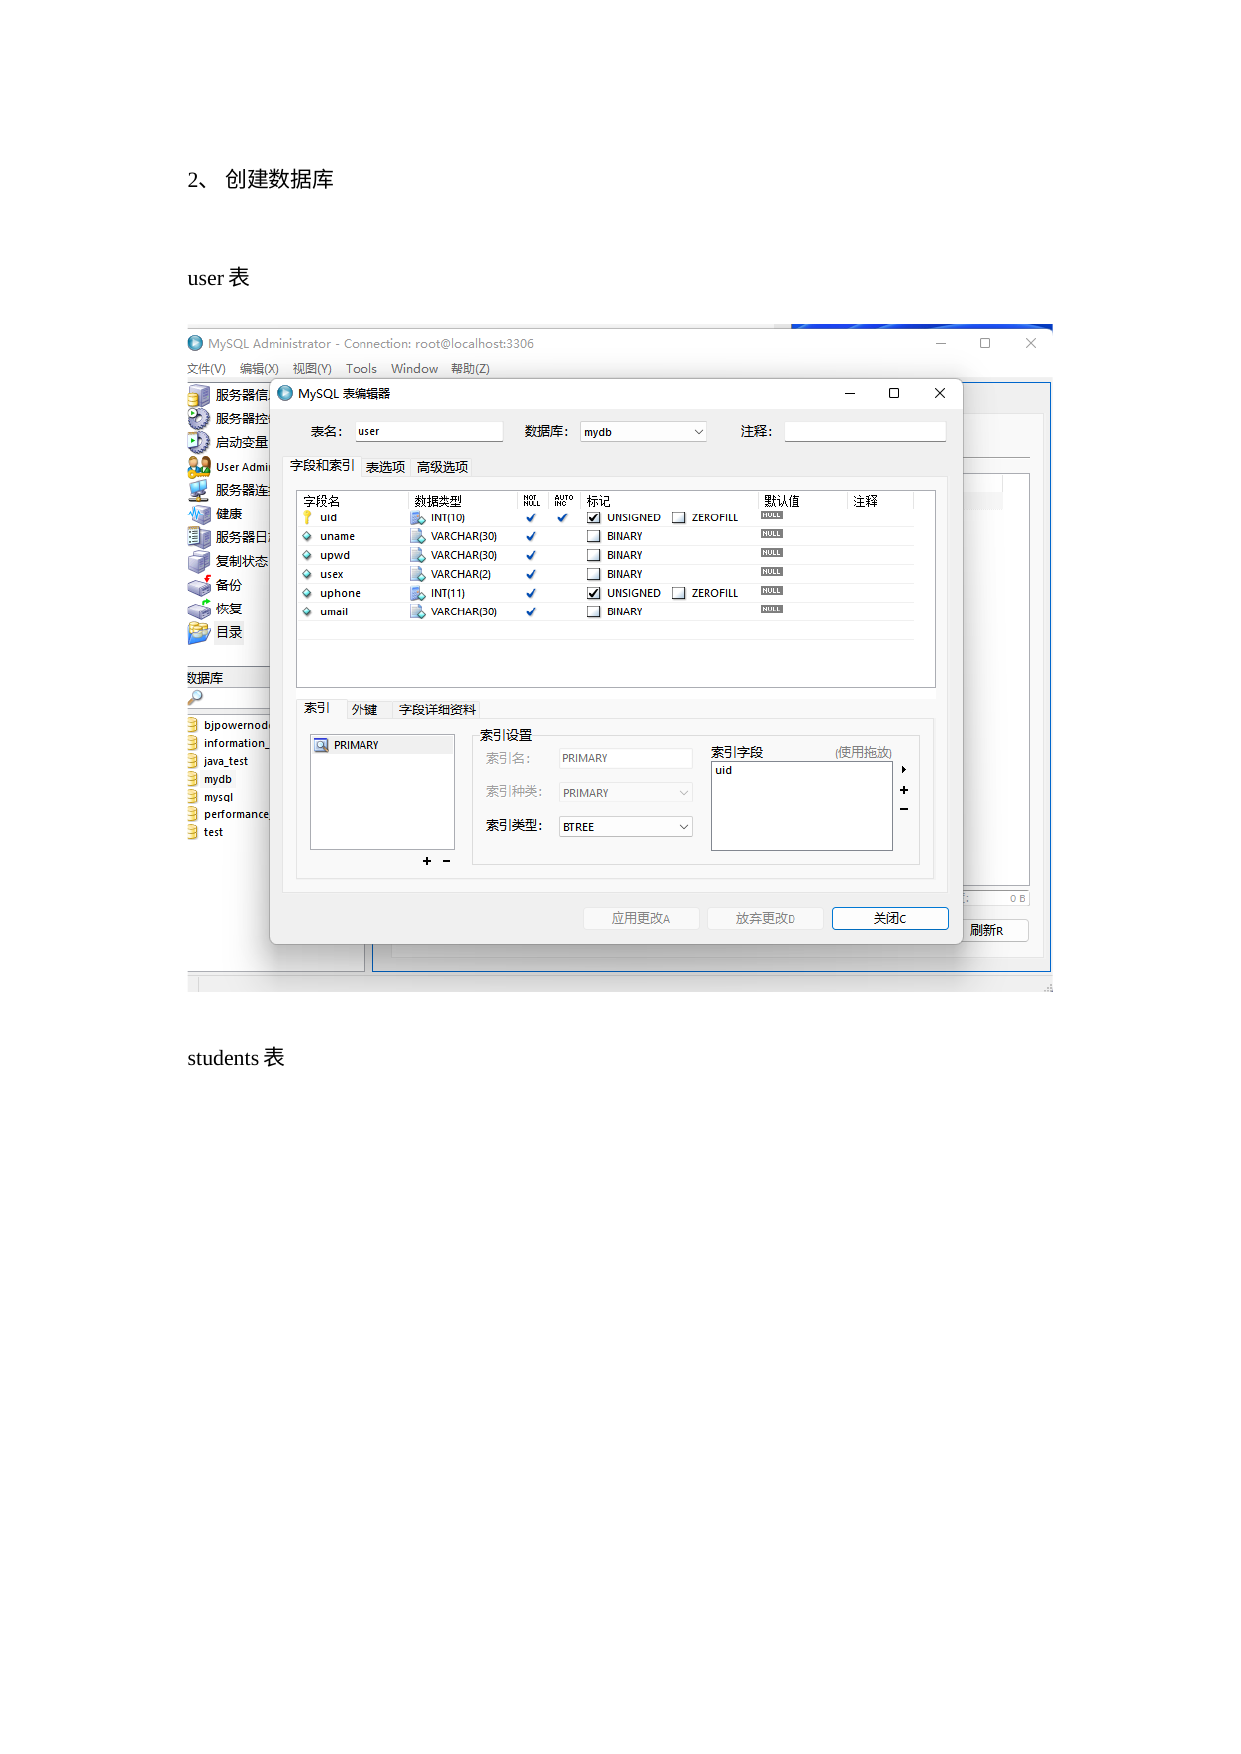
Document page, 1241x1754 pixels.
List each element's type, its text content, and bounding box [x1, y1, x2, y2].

list 创建数据库 [187, 162, 1053, 194]
text students表 [187, 1039, 1053, 1072]
text user表 [187, 259, 1053, 292]
picture [187, 324, 1053, 992]
